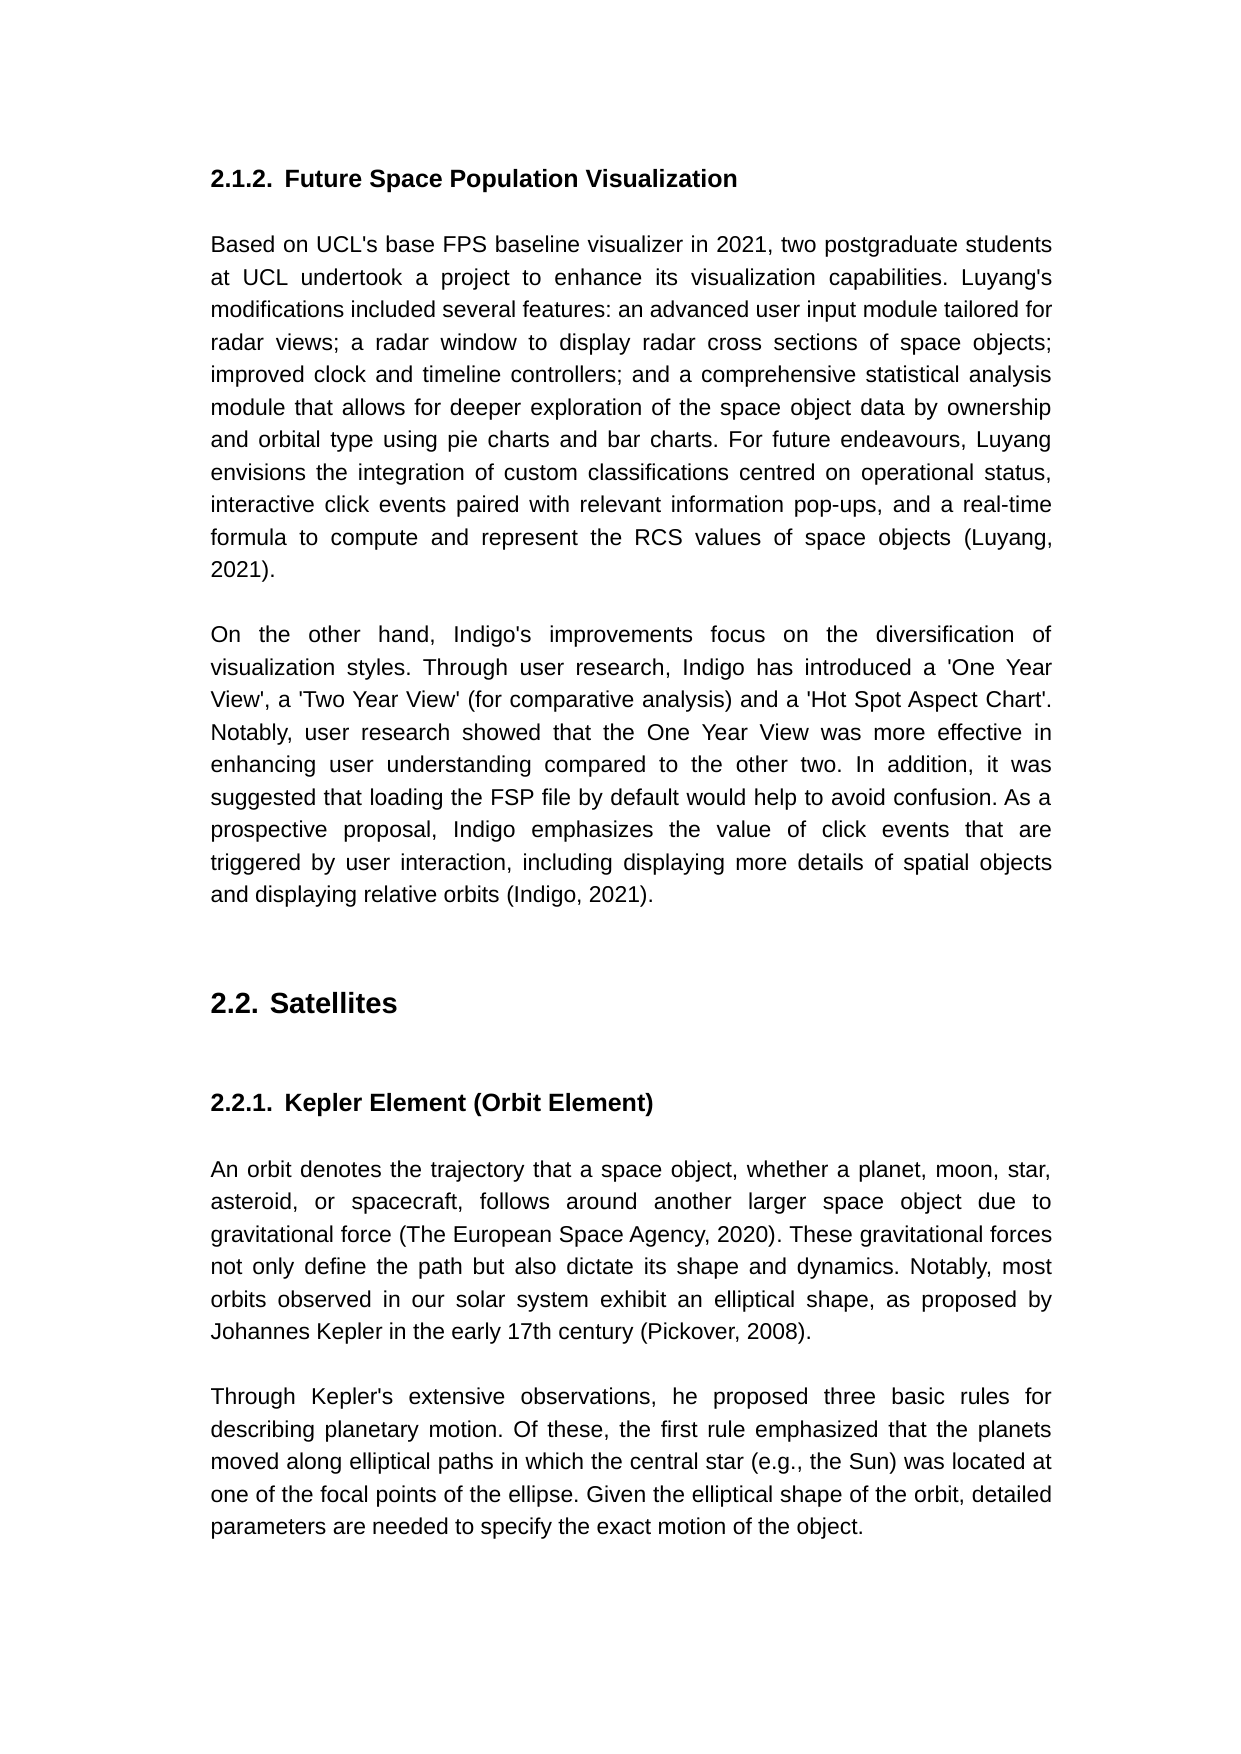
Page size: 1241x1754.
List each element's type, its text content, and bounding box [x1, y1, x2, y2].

text On the other hand, Indigo's improvements focus on the diversification of visualization styles. Through user research, Indigo has introduced a 'One Year View', a 'Two Year View' (for comparative analysis) and a 'Hot Spot Aspect Chart'. Notably, user research showed that the One Year View was more effective in enhancing user understanding compared to the other two. In addition, it was suggested that loading the FSP file by default would help to avoid confusion. As a prospective proposal, Indigo emphasizes the value of click events that are triggered by user interaction, including displaying more details of spatial objects and displaying relative orbits (Indigo, 2021). [210, 618, 1053, 910]
text An orbit denotes the trajectory that a space object, whether a planet, moon, star, asteroid, or spacecraft, follows around another larger space object due to gravitational force (The European Space Agency, 2020). These gravitational forces not only define the path but also dictate its shape and dynamics. Notably, most orbits observed in our solar system exhibit an elliptical shape, as proposed by Johannes Kepler in the early 17th century (Pickover, 2008). [210, 1152, 1053, 1347]
subtitle Satellites [210, 970, 1053, 1035]
text Through Kepler's extensive observations, he proposed three basic rules for describing planetary motion. Of these, the first rule emphasized that the planets moved along elliptical paths in which the central star (e.g., the Sun) was located at one of the focal points of the ellipse. Given the elliptical shape of the orbit, detailed parameters are needed to specify the exact motion of the object. [210, 1380, 1053, 1542]
text Based on UCL's base FPS baseline visualizer in 2021, two postgraduate students at UCL undertook a project to enhance its visualization capabilities. Luyang's modifications included several features: an advanced user input module tailored for radar views; a radar window to display radar cross sections of space objects; improved clock and timeline controllers; and a comprehensive statistical analysis module that allows for deeper exploration of the space object data by ownership and orbital type using pie charts and bar charts. For future endeavours, Luyang envisions the integration of custom classifications centred on operational status, interactive click events paired with relevant information pop-ups, and a real-time formula to compute and represent the RCS values of space objects (Luyang, 2021). [210, 228, 1053, 585]
subtitle Kepler Element (Orbit Element) [210, 1087, 1053, 1119]
subtitle Future Space Population Visualization [210, 162, 1053, 194]
